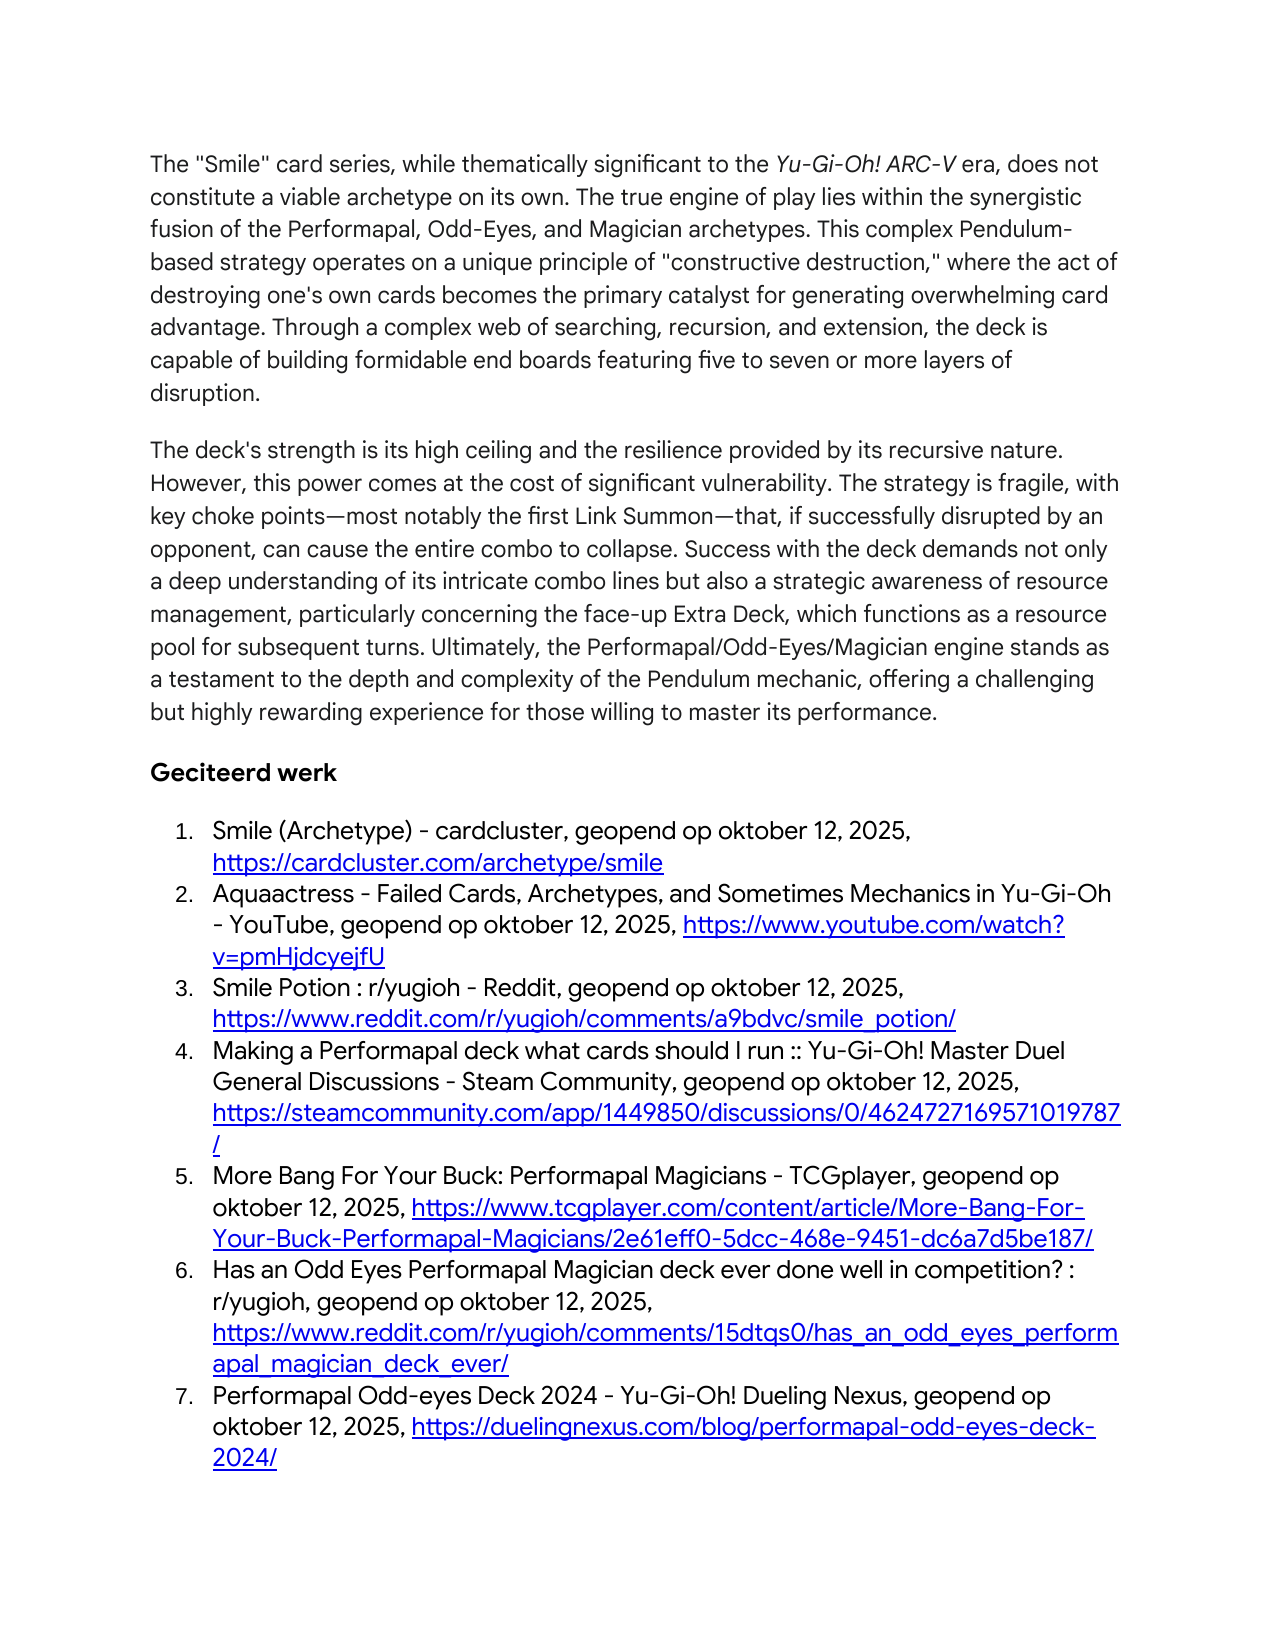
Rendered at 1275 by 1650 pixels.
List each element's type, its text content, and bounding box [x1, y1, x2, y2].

list Aquaactress - Failed Cards, Archetypes, and Sometimes Mechanics in Yu-Gi-Oh - YouTube, geopend op oktober 12, 2025, https://www.youtube.com/watch?v=pmHjdcyejfU [175, 878, 1125, 972]
list Smile Potion : r/yugioh - Reddit, geopend op oktober 12, 2025, https://www.reddit.com/r/yugioh/comments/a9bdvc/smile_potion/ [175, 972, 1125, 1035]
subtitle Geciteerd werk [150, 758, 1125, 789]
list Making a Performapal deck what cards should I run :: Yu-Gi-Oh! Master Duel General Discussions - Steam Community, geopend op oktober 12, 2025, https://steamcommunity.com/app/1449850/discussions/0/4624727169571019787/ [175, 1035, 1125, 1160]
text The deck's strength is its high ceiling and the resilience provided by its recursive nature. However, this power comes at the cost of significant vulnerability. The strategy is fragile, with key choke points—most notably the first Link Summon—that, if successfully disrupted by an opponent, can cause the entire combo to collapse. Success with the deck demands not only a deep understanding of its intricate combo lines but also a strategic awareness of resource management, particularly concerning the face-up Extra Deck, which functions as a resource pool for subsequent turns. Ultimately, the Performapal/Odd-Eyes/Magician engine stands as a testament to the depth and complexity of the Pendulum mechanic, offering a challenging but highly rewarding experience for those willing to master its performance. [150, 437, 1125, 727]
text The "Smile" card series, while thematically significant to the Yu-Gi-Oh! ARC-V era, does not constitute a viable archetype on its own. The true engine of play lies within the synergistic fusion of the Performapal, Odd-Eyes, and Magician archetypes. This complex Pendulum-based strategy operates on a unique principle of "constructive destruction," where the act of destroying one's own cards becomes the primary catalyst for generating overwhelming card advantage. Through a complex web of searching, recursion, and extension, the deck is capable of building formidable end boards featuring five to seven or more layers of disruption. [150, 150, 1125, 408]
list Has an Odd Eyes Performapal Magician deck ever done well in competition? : r/yugioh, geopend op oktober 12, 2025, https://www.reddit.com/r/yugioh/comments/15dtqs0/has_an_odd_eyes_performapal_magician_deck_ever/ [175, 1254, 1125, 1380]
list Smile (Archetype) - cardcluster, geopend op oktober 12, 2025, https://cardcluster.com/archetype/smile [175, 816, 1125, 878]
list Performapal Odd-eyes Deck 2024 - Yu-Gi-Oh! Dueling Nexus, geopend op oktober 12, 2025, https://duelingnexus.com/blog/performapal-odd-eyes-deck-2024/ [175, 1380, 1125, 1474]
list More Bang For Your Buck: Performapal Magicians - TCGplayer, geopend op oktober 12, 2025, https://www.tcgplayer.com/content/article/More-Bang-For-Your-Buck-Performapal-Magicians/2e61eff0-5dcc-468e-9451-dc6a7d5be187/ [175, 1160, 1125, 1254]
